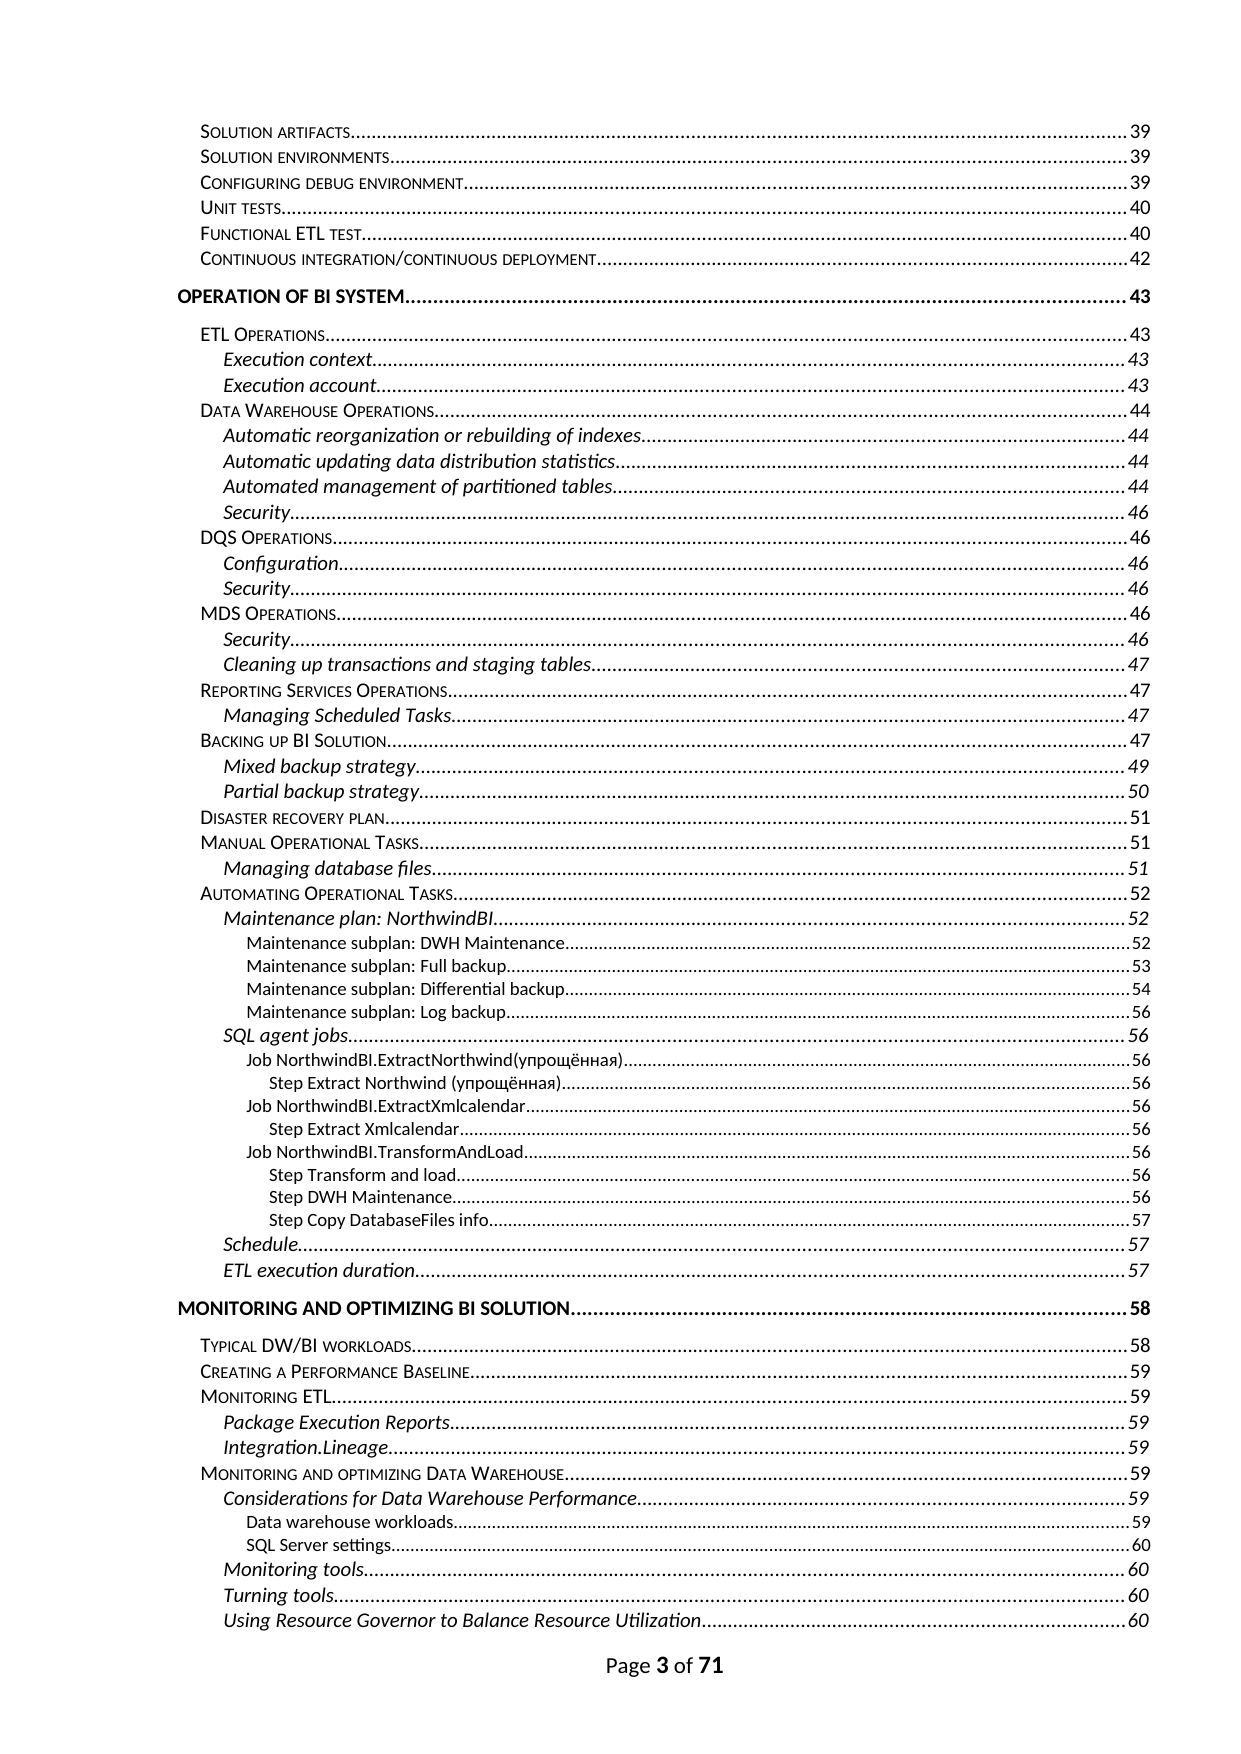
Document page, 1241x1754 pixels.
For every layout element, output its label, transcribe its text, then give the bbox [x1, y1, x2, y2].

text Integration.Lineage 59 [223, 1434, 1152, 1460]
text Configuration 46 [223, 550, 1152, 575]
text ETL execution duration 57 [223, 1257, 1152, 1282]
text Considerations for Data Warehouse Performance 59 [223, 1485, 1152, 1511]
text Solution artifacts 39 [200, 118, 1152, 143]
text Step Copy DatabaseFiles info 57 [269, 1208, 1152, 1231]
text DQS Operations 46 [200, 524, 1152, 550]
text Manual Operational Tasks 51 [200, 829, 1152, 855]
text SQL agent jobs 56 [223, 1023, 1152, 1048]
text Security 46 [223, 626, 1152, 651]
text Data Warehouse Operations 44 [200, 397, 1152, 423]
text Monitoring and optimizing Data Warehouse 59 [200, 1460, 1152, 1485]
text Step Extract Xmlcalendar 56 [269, 1117, 1152, 1140]
text Maintenance subplan: Full backup 53 [246, 954, 1152, 977]
text ETL Operations 43 [200, 321, 1152, 346]
text Job NorthwindBI.TransformAndLoad 56 [246, 1140, 1152, 1163]
text Partial backup strategy 50 [223, 778, 1152, 804]
text Automated management of partitioned tables 44 [223, 473, 1152, 499]
text Schedule 57 [223, 1231, 1152, 1257]
text Security 46 [223, 575, 1152, 601]
text Disaster recovery plan 51 [200, 804, 1152, 829]
text Monitoring ETL 59 [200, 1383, 1152, 1409]
text Managing Scheduled Tasks 47 [223, 702, 1152, 728]
text Job NorthwindBI.ExtractNorthwind(упрощённая) 56 [246, 1048, 1152, 1071]
text Operation of BI system 43 [177, 283, 1152, 308]
text Step Transform and load 56 [269, 1163, 1152, 1186]
text Maintenance subplan: DWH Maintenance 52 [246, 931, 1152, 954]
text Automatic reorganization or rebuilding of indexes 44 [223, 423, 1152, 448]
text Backing up BI Solution 47 [200, 728, 1152, 753]
text Cleaning up transactions and staging tables 47 [223, 651, 1152, 677]
text Step Extract Northwind (упрощённая) 56 [269, 1071, 1152, 1094]
text Data warehouse workloads 59 [246, 1511, 1152, 1533]
text Continuous integration/continuous deployment 42 [200, 245, 1152, 271]
text Reporting Services Operations 47 [200, 677, 1152, 702]
text Turning tools 60 [223, 1582, 1152, 1607]
text Configuring debug environment 39 [200, 169, 1152, 194]
text Functional ETL test 40 [200, 220, 1152, 245]
text Monitoring and Optimizing BI Solution 58 [177, 1295, 1152, 1320]
text Maintenance subplan: Differential backup 54 [246, 977, 1152, 1000]
text MDS Operations 46 [200, 601, 1152, 626]
text Mixed backup strategy 49 [223, 753, 1152, 778]
text Managing database files 51 [223, 855, 1152, 880]
text SQL Server settings 60 [246, 1533, 1152, 1556]
text Using Resource Governor to Balance Resource Utilization 60 [223, 1607, 1152, 1633]
text Solution environments 39 [200, 143, 1152, 169]
text Automating Operational Tasks 52 [200, 880, 1152, 906]
text Creating a Performance Baseline 59 [200, 1358, 1152, 1383]
text Step DWH Maintenance 56 [269, 1186, 1152, 1208]
text Automatic updating data distribution statistics 44 [223, 448, 1152, 473]
text Job NorthwindBI.ExtractXmlcalendar 56 [246, 1094, 1152, 1117]
text Maintenance plan: NorthwindBI 52 [223, 906, 1152, 931]
text Execution account 43 [223, 372, 1152, 397]
text Execution context 43 [223, 346, 1152, 372]
text Unit tests 40 [200, 194, 1152, 220]
text Maintenance subplan: Log backup 56 [246, 1000, 1152, 1023]
text Package Execution Reports 59 [223, 1409, 1152, 1434]
text Monitoring tools 60 [223, 1556, 1152, 1582]
text Security 46 [223, 499, 1152, 524]
text Typical DW/BI workloads 58 [200, 1333, 1152, 1358]
